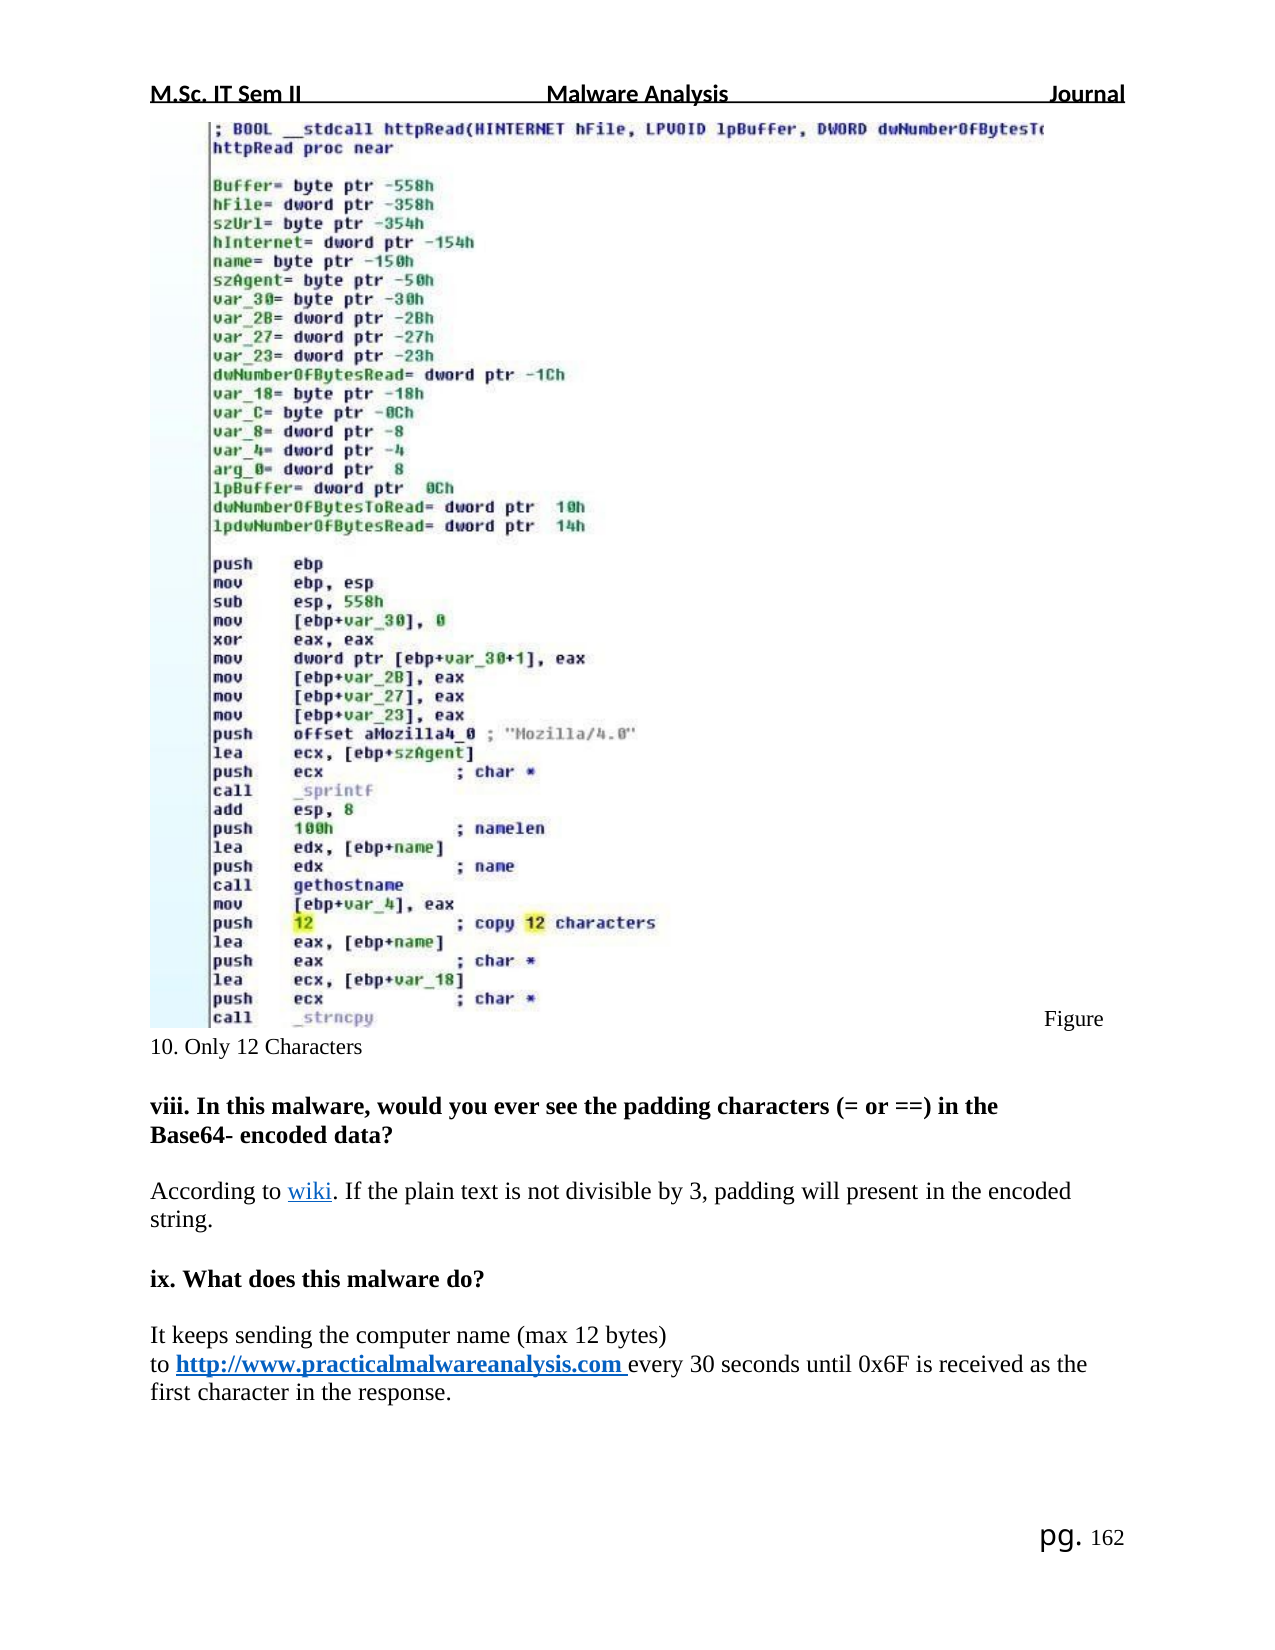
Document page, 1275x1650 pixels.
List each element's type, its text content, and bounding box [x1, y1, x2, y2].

subtitle In this malware, would you ever see the padding characters (= or ==) in the Base64- encoded data? [150, 1091, 1084, 1149]
text According to wiki. If the plain text is not divisible by 3, padding will present in the encoded string. [150, 1176, 1094, 1233]
text Figure [1044, 1005, 1237, 1031]
picture [150, 122, 1044, 1028]
text 10. Only 12 Characters [150, 1033, 1237, 1059]
text It keeps sending the computer name (max 12 bytes) [150, 1320, 1237, 1349]
subtitle What does this malware do? [150, 1264, 1237, 1292]
text to http://www.practicalmalwareanalysis.com every 30 seconds until 0x6F is received as the first character in the response. [150, 1349, 1089, 1406]
